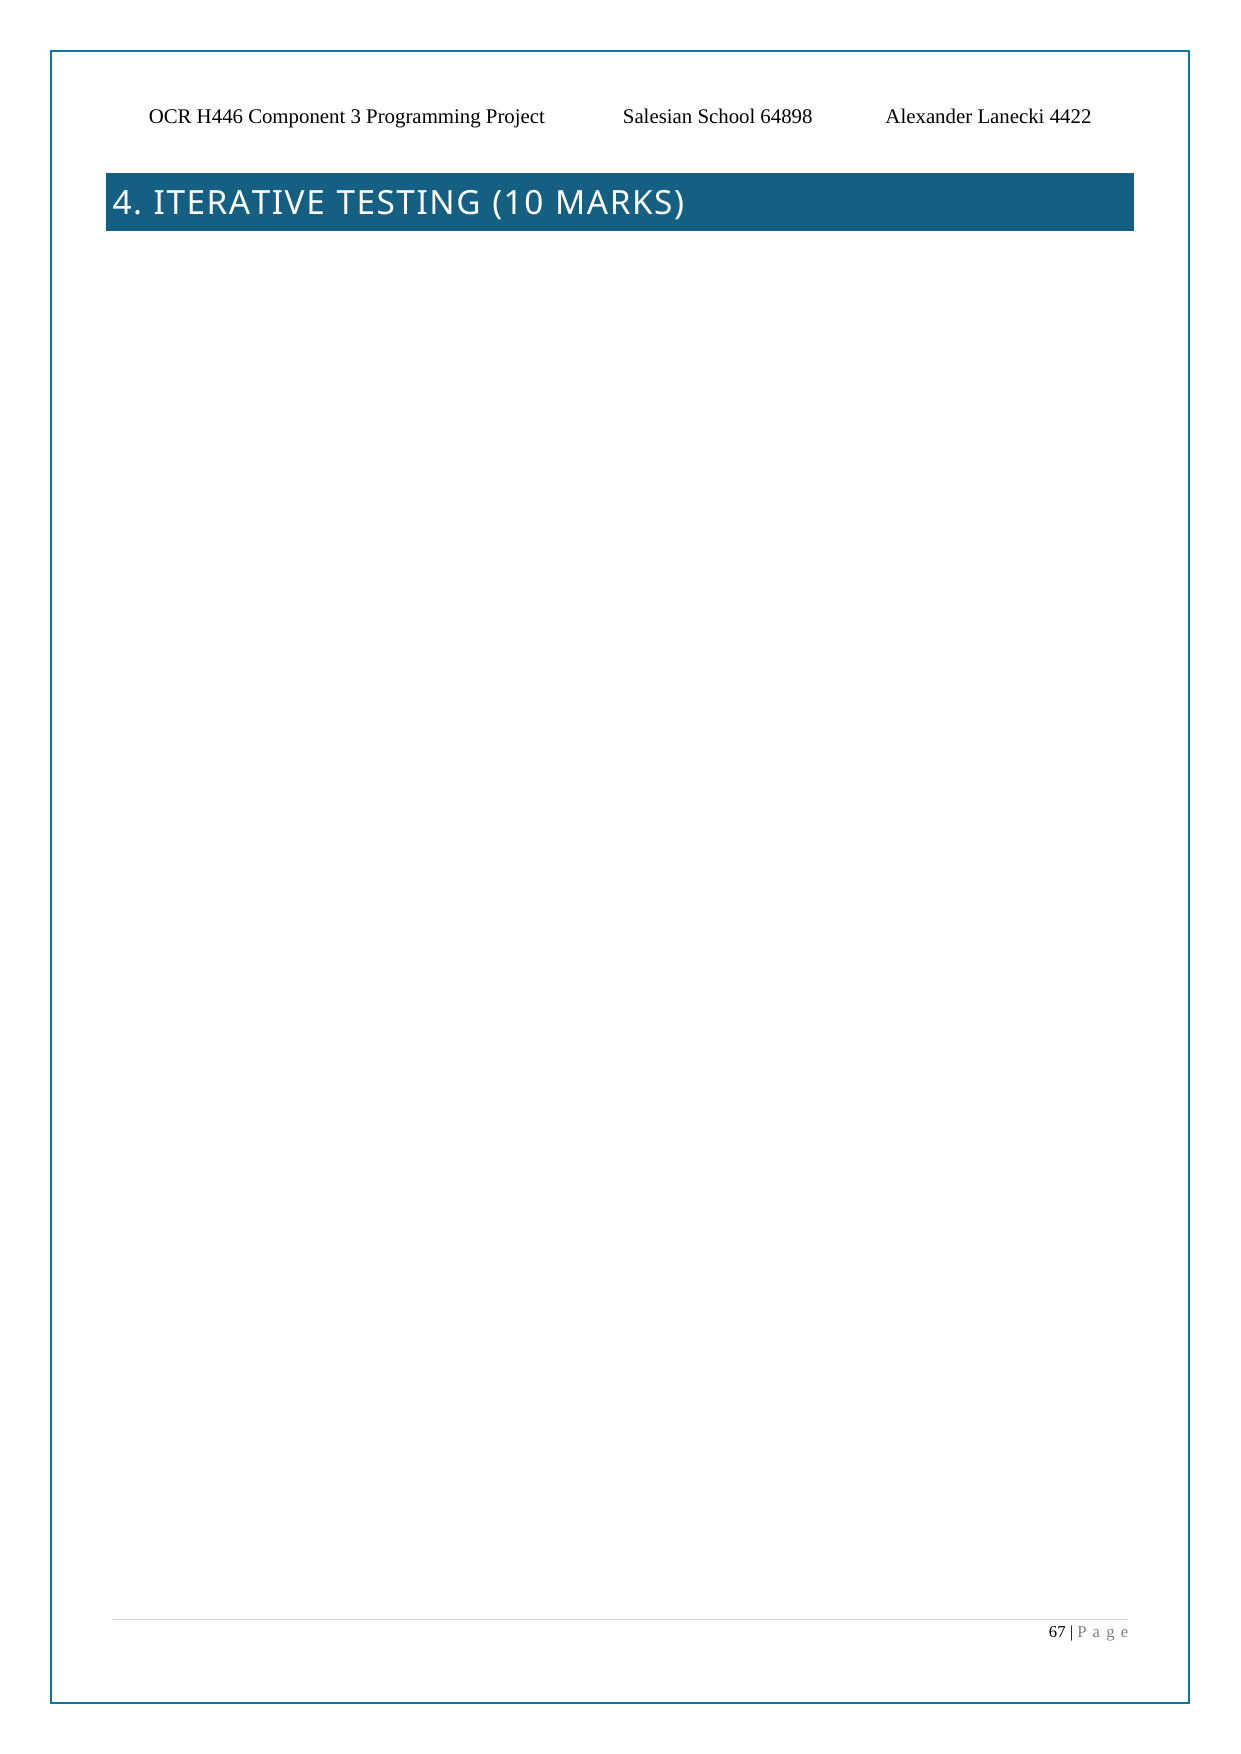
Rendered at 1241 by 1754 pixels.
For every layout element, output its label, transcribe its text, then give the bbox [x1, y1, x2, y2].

subtitle 4. Iterative Testing (10 marks) [112, 179, 1128, 224]
